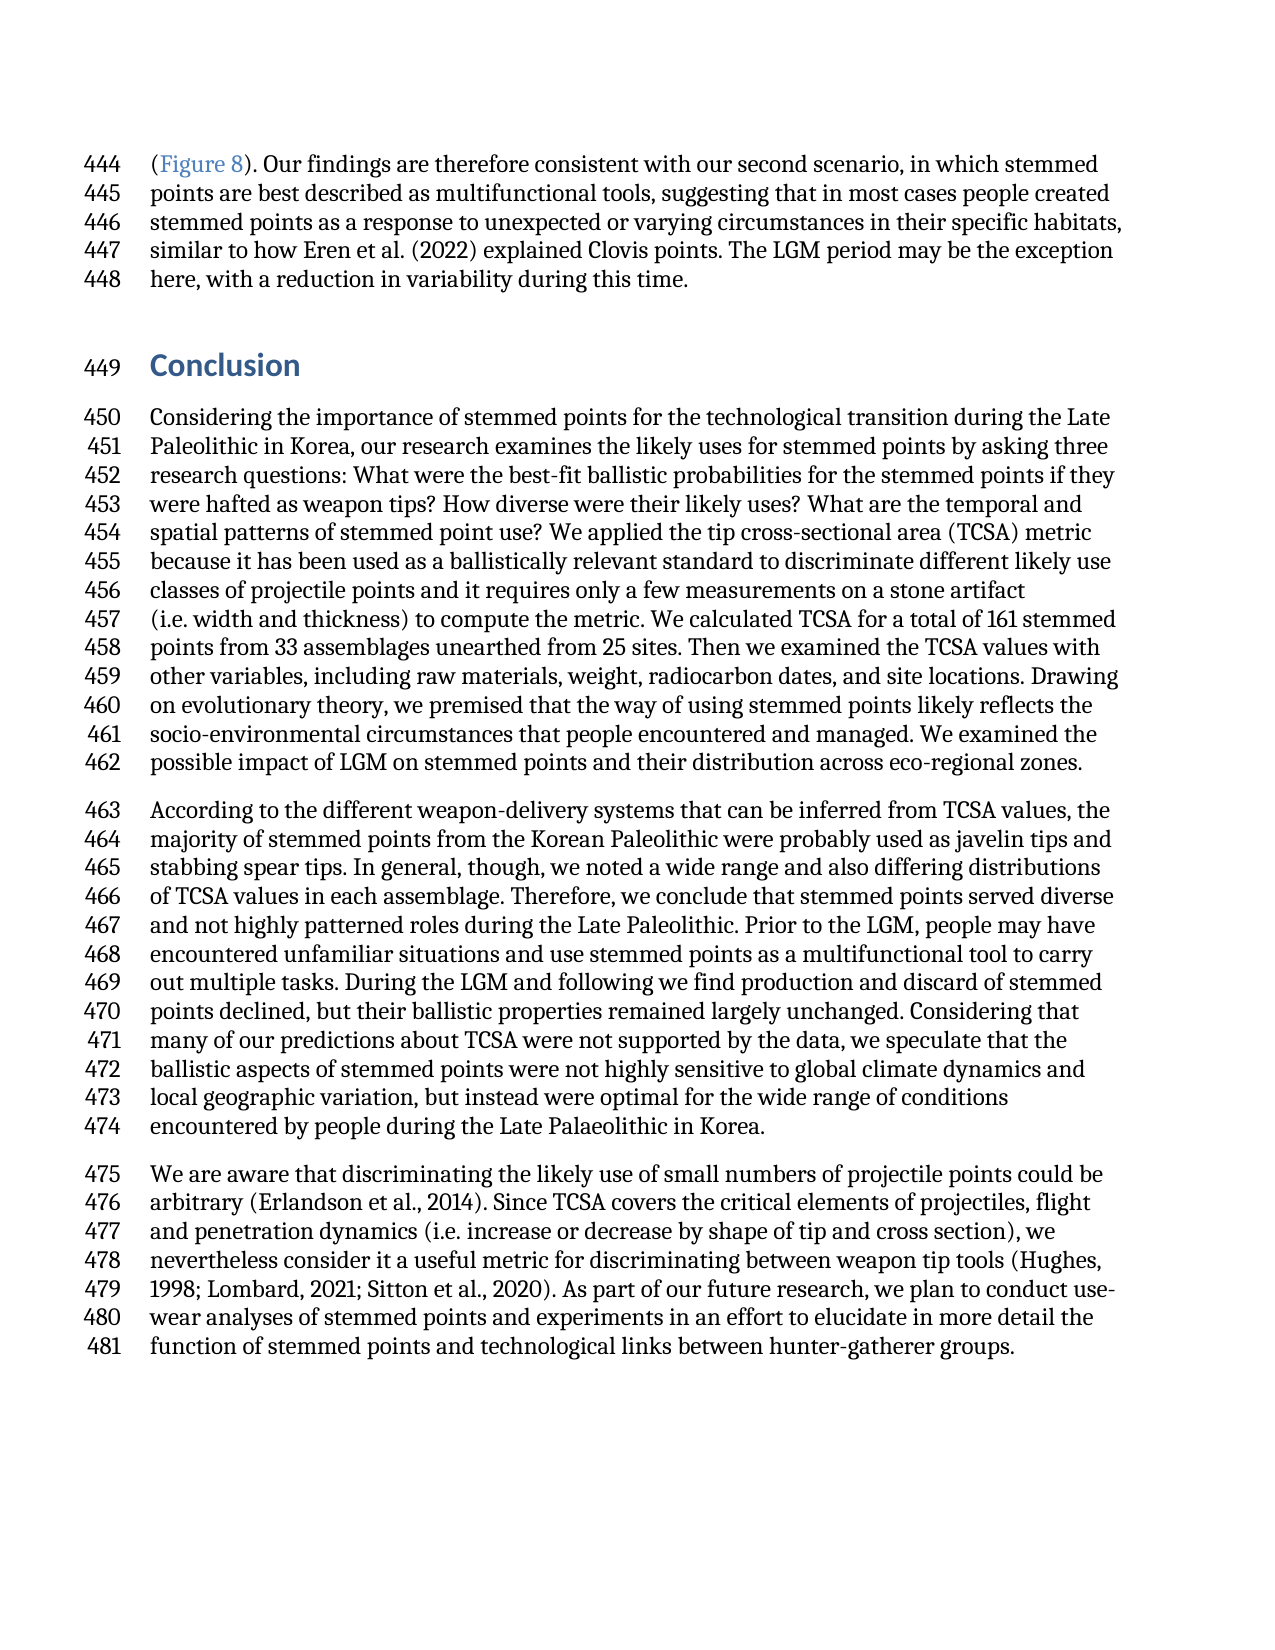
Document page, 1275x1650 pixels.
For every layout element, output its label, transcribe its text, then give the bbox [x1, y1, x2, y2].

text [150, 150, 1125, 294]
text According to the different weapon-delivery systems that can be inferred from TCSA values, the majority of stemmed points from the Korean Paleolithic were probably used as javelin tips and stabbing spear tips. In general, though, we noted a wide range and also differing distributions of TCSA values in each assemblage. Therefore, we conclude that stemmed points served diverse and not highly patterned roles during the Late Paleolithic. Prior to the LGM, people may have encountered unfamiliar situations and use stemmed points as a multifunctional tool to carry out multiple tasks. During the LGM and following we find production and discard of stemmed points declined, but their ballistic properties remained largely unchanged. Considering that many of our predictions about TCSA were not supported by the data, we speculate that the ballistic aspects of stemmed points were not highly sensitive to global climate dynamics and local geographic variation, but instead were optimal for the wide range of conditions encountered by people during the Late Palaeolithic in Korea. [150, 796, 1125, 1141]
text Considering the importance of stemmed points for the technological transition during the Late Paleolithic in Korea, our research examines the likely uses for stemmed points by asking three research questions: What were the best-fit ballistic probabilities for the stemmed points if they were hafted as weapon tips? How diverse were their likely uses? What are the temporal and spatial patterns of stemmed point use? We applied the tip cross-sectional area (TCSA) metric because it has been used as a ballistically relevant standard to discriminate different likely use classes of projectile points and it requires only a few measurements on a stone artifact (i.e. width and thickness) to compute the metric. We calculated TCSA for a total of 161 stemmed points from 33 assemblages unearthed from 25 sites. Then we examined the TCSA values with other variables, including raw materials, weight, radiocarbon dates, and site locations. Drawing on evolutionary theory, we premised that the way of using stemmed points likely reflects the socio-environmental circumstances that people encountered and managed. We examined the possible impact of LGM on stemmed points and their distribution across eco-regional zones. [150, 403, 1125, 777]
subtitle Conclusion [150, 344, 1125, 384]
text We are aware that discriminating the likely use of small numbers of projectile points could be arbitrary (Erlandson et al., 2014). Since TCSA covers the critical elements of projectiles, flight and penetration dynamics (i.e. increase or decrease by shape of tip and cross section), we nevertheless consider it a useful metric for discriminating between weapon tip tools (Hughes, 1998; Lombard, 2021; Sitton et al., 2020). As part of our future research, we plan to conduct use-wear analyses of stemmed points and experiments in an effort to elucidate in more detail the function of stemmed points and technological links between hunter-gatherer groups. [150, 1159, 1125, 1361]
